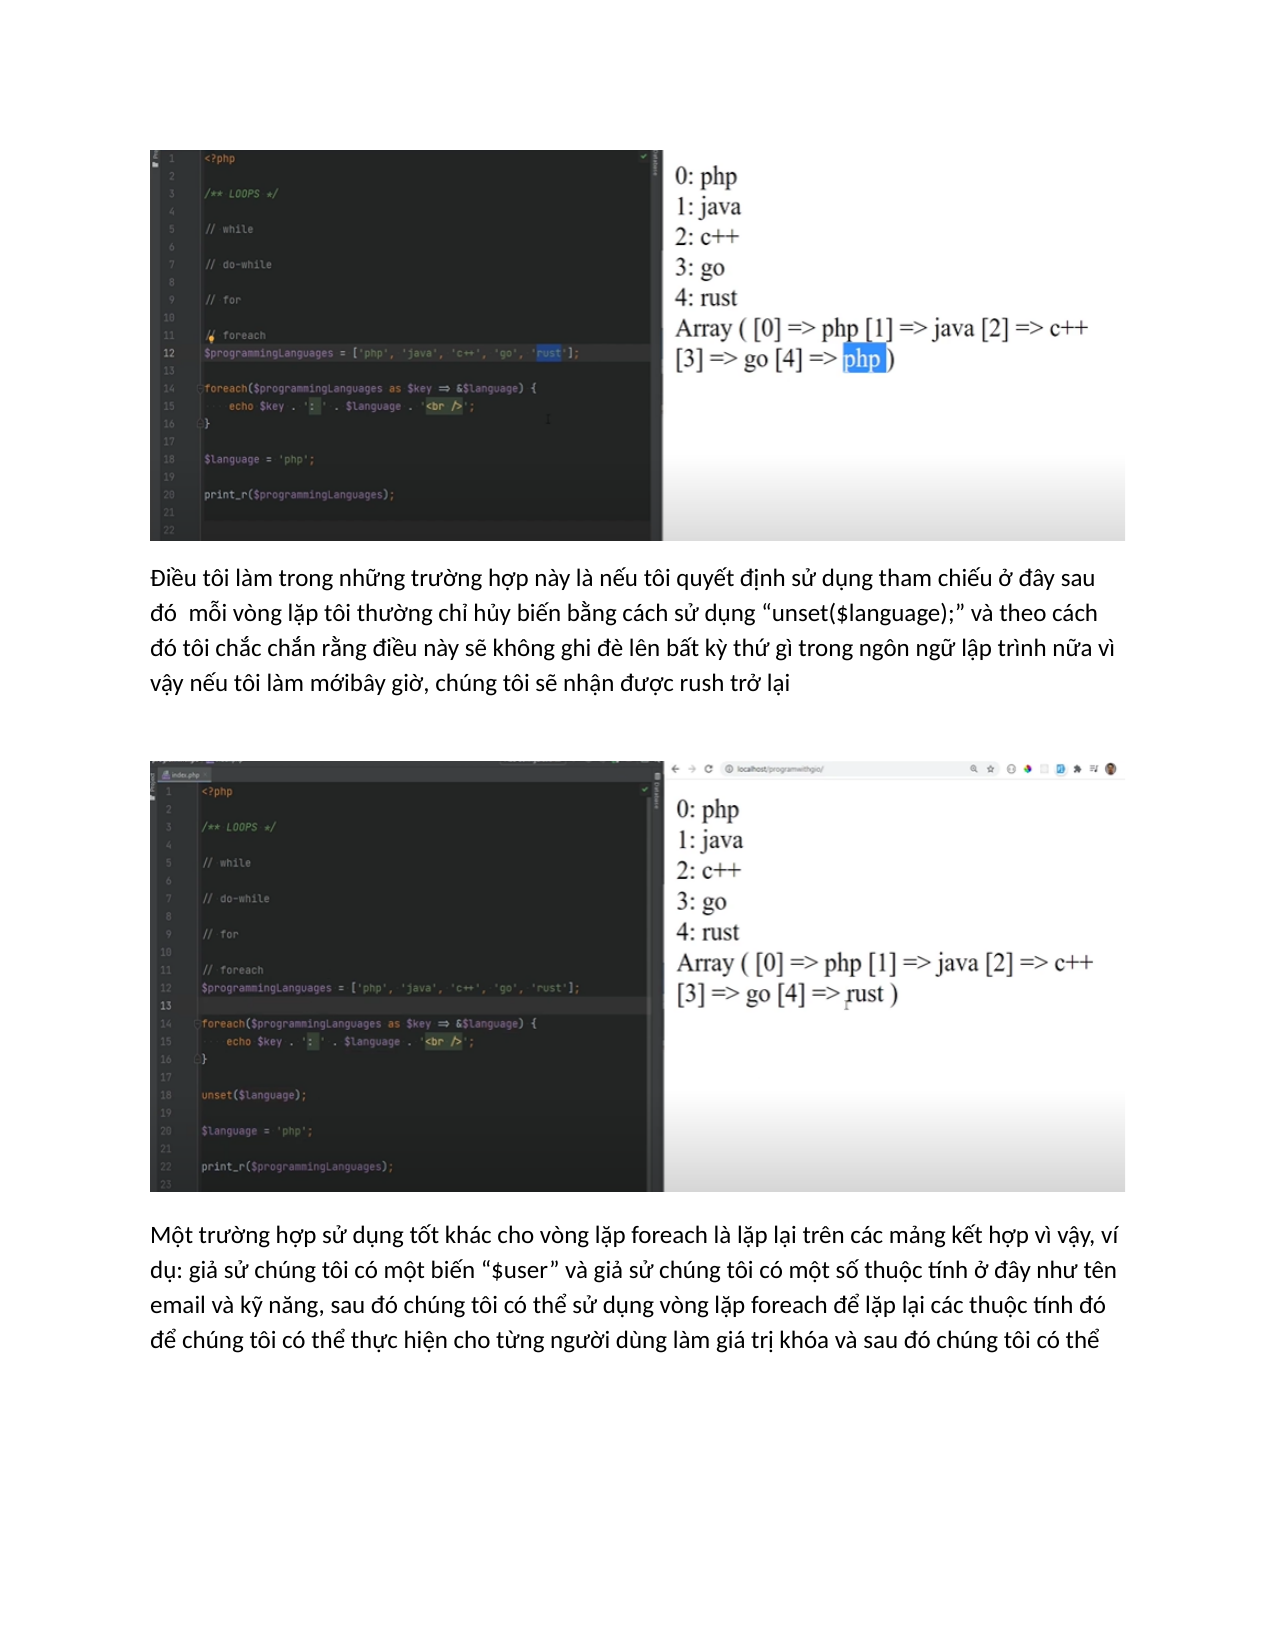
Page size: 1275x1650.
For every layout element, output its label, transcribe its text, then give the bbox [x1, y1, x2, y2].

picture [150, 761, 1125, 1192]
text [150, 1219, 1125, 1354]
picture [150, 150, 1125, 541]
text Điều tôi làm trong những trường hợp này là nếu tôi quyết định sử dụng tham chiếu ở đây sau đó mỗi vòng lặp tôi thường chỉ hủy biến bằng cách sử dụng “unset($language);” và theo cách đó tôi chắc chắn rằng điều này sẽ không ghi đè lên bất kỳ thứ gì trong ngôn ngữ lập trình nữa vì vậy nếu tôi làm mớibây giờ, chúng tôi sẽ nhận được rush trở lại [150, 562, 1125, 761]
